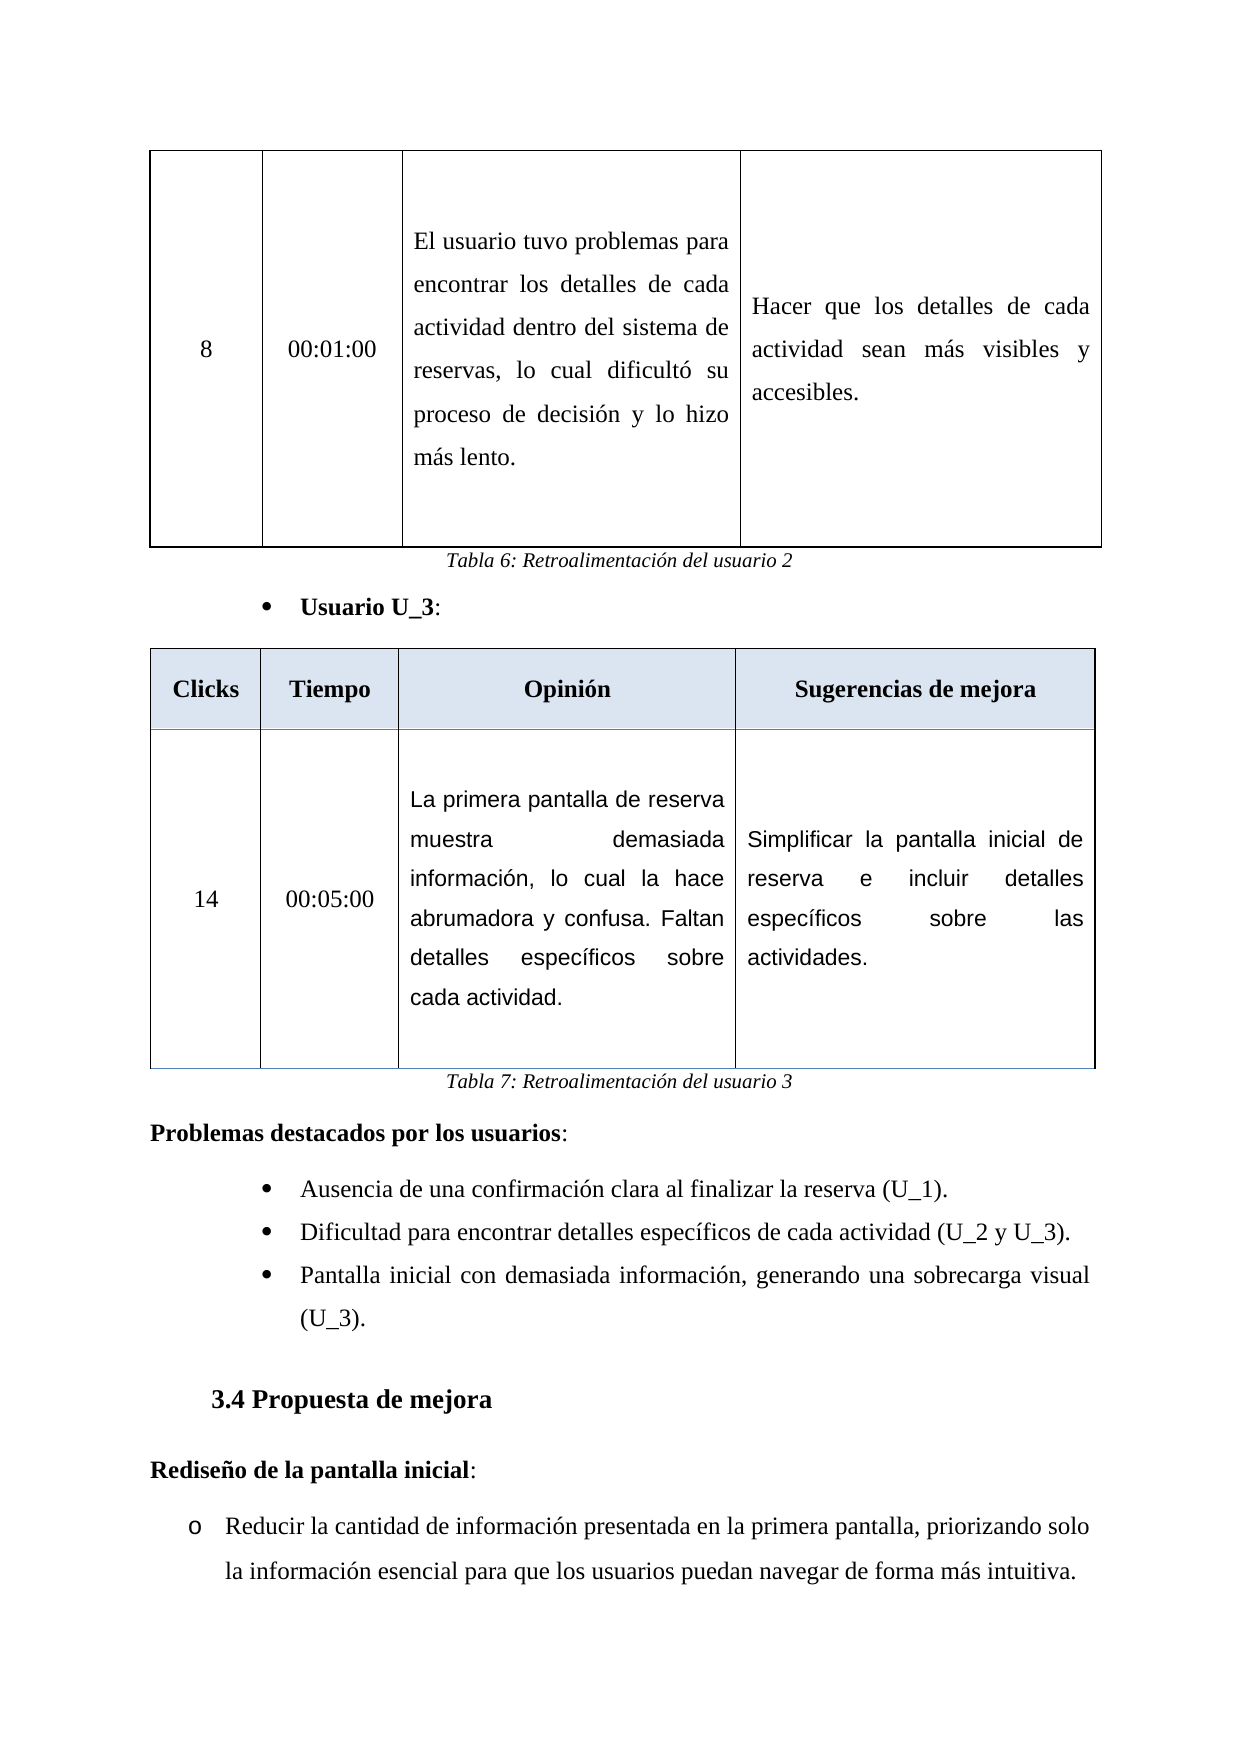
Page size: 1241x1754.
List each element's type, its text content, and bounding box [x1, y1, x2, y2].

table_cell Simplificar la pantalla inicial de reserva e incluir detalles específicos sobre las actividades. [736, 730, 1094, 1068]
list Reducir la cantidad de información presentada en la primera pantalla, priorizando solo la información esencial para que los usuarios puedan navegar de forma más intuitiva. [187, 1511, 1090, 1585]
table_header Sugerencias de mejora [736, 649, 1094, 728]
list Rediseño de la pantalla inicial: [150, 1455, 1090, 1484]
list Pantalla inicial con demasiada información, generando una sobrecarga visual (U_3). [262, 1260, 1090, 1332]
table_cell 00:05:00 [261, 730, 398, 1068]
table_cell El usuario tuvo problemas para encontrar los detalles de cada actividad dentro del sistema de reservas, lo cual dificultó su proceso de decisión y lo hizo más lento. [403, 151, 740, 546]
table_header Tiempo [261, 649, 398, 728]
table_cell 8 [151, 151, 262, 546]
table_header Opinión [399, 649, 735, 728]
text Problemas destacados por los usuarios: [150, 1118, 1090, 1147]
table_cell 14 [151, 730, 260, 1068]
table_cell 00:01:00 [263, 151, 402, 546]
list Dificultad para encontrar detalles específicos de cada actividad (U_2 y U_3). [262, 1217, 1090, 1246]
table_header Clicks [151, 649, 260, 728]
table_cell La primera pantalla de reserva muestra demasiada información, lo cual la hace abrumadora y confusa. Faltan detalles específicos sobre cada actividad. [399, 730, 735, 1068]
list Ausencia de una confirmación clara al finalizar la reserva (U_1). [262, 1174, 1090, 1202]
subtitle 3.4 Propuesta de mejora [150, 1384, 1090, 1415]
table_cell Hacer que los detalles de cada actividad sean más visibles y accesibles. [741, 151, 1101, 546]
list Usuario U_3: [262, 592, 1090, 621]
